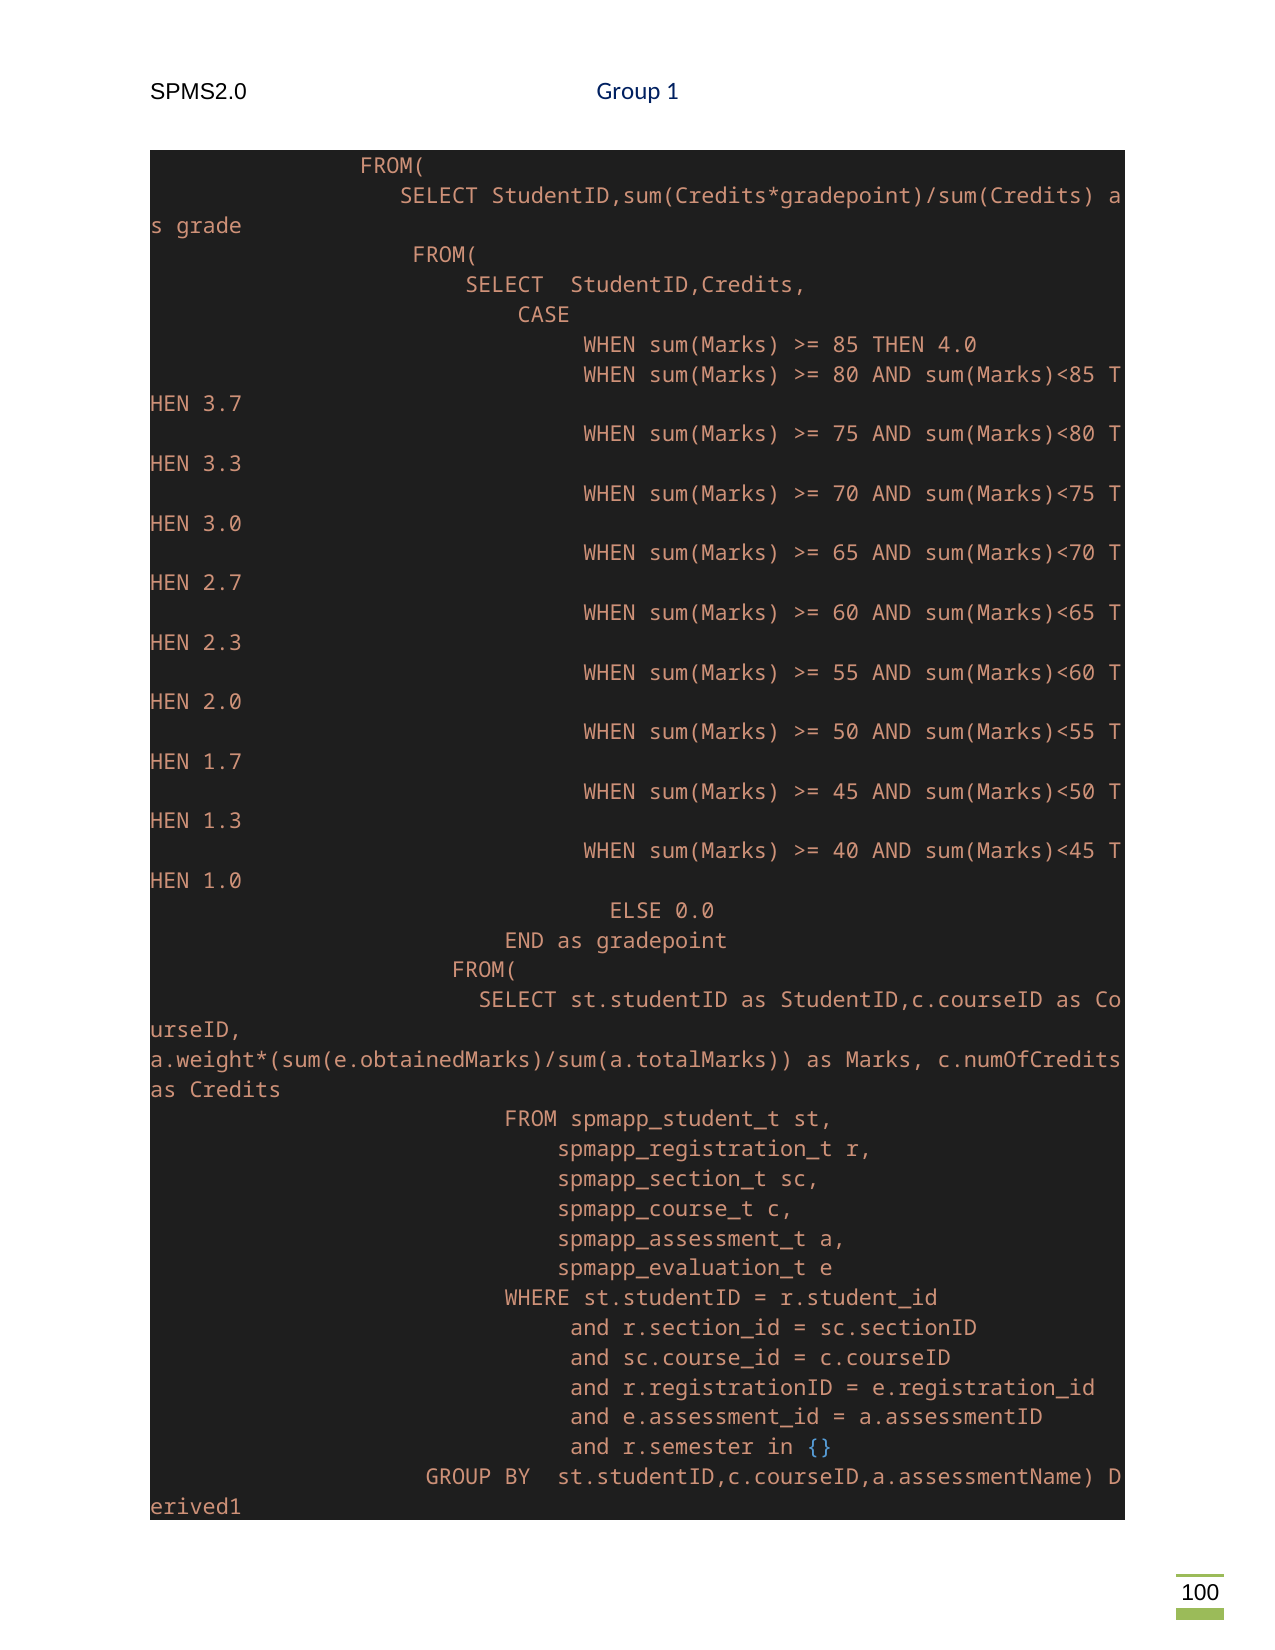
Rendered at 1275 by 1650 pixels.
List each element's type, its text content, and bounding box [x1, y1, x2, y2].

text SELECT StudentID,Credits, [150, 269, 1125, 299]
text SELECT st.studentID as StudentID,c.courseID as CourseID, [150, 984, 1125, 1044]
text CASE [150, 299, 1125, 329]
text spmapp_registration_t r, [150, 1133, 1125, 1163]
text WHEN sum(Marks) >= 75 AND sum(Marks)<80 THEN 3.3 [150, 418, 1125, 478]
text and r.semester in {} [150, 1431, 1125, 1461]
text ELSE 0.0 [150, 895, 1125, 924]
text WHEN sum(Marks) >= 60 AND sum(Marks)<65 THEN 2.3 [150, 597, 1125, 656]
text FROM( [150, 954, 1125, 984]
text FROM( [150, 239, 1125, 269]
text spmapp_section_t sc, [150, 1163, 1125, 1193]
text spmapp_evaluation_t e [150, 1252, 1125, 1282]
text WHEN sum(Marks) >= 80 AND sum(Marks)<85 THEN 3.7 [150, 358, 1125, 418]
text spmapp_assessment_t a, [150, 1222, 1125, 1252]
text WHERE st.studentID = r.student_id [150, 1282, 1125, 1312]
text WHEN sum(Marks) >= 65 AND sum(Marks)<70 THEN 2.7 [150, 537, 1125, 597]
text WHEN sum(Marks) >= 40 AND sum(Marks)<45 THEN 1.0 [150, 835, 1125, 895]
text GROUP BY st.studentID,c.courseID,a.assessmentName) Derived1 [150, 1461, 1125, 1520]
text spmapp_course_t c, [150, 1193, 1125, 1222]
text FROM( [150, 150, 1125, 180]
text and sc.course_id = c.courseID [150, 1342, 1125, 1371]
text and r.registrationID = e.registration_id [150, 1371, 1125, 1401]
text WHEN sum(Marks) >= 50 AND sum(Marks)<55 THEN 1.7 [150, 716, 1125, 776]
text WHEN sum(Marks) >= 45 AND sum(Marks)<50 THEN 1.3 [150, 776, 1125, 835]
text a.weight*(sum(e.obtainedMarks)/sum(a.totalMarks)) as Marks, c.numOfCredits as Credits [150, 1044, 1125, 1103]
text END as gradepoint [150, 924, 1125, 954]
text WHEN sum(Marks) >= 55 AND sum(Marks)<60 THEN 2.0 [150, 656, 1125, 716]
text SELECT StudentID,sum(Credits*gradepoint)/sum(Credits) as grade [150, 180, 1125, 239]
text and r.section_id = sc.sectionID [150, 1312, 1125, 1342]
text WHEN sum(Marks) >= 85 THEN 4.0 [150, 329, 1125, 358]
text WHEN sum(Marks) >= 70 AND sum(Marks)<75 THEN 3.0 [150, 478, 1125, 537]
text FROM spmapp_student_t st, [150, 1103, 1125, 1133]
text and e.assessment_id = a.assessmentID [150, 1401, 1125, 1431]
